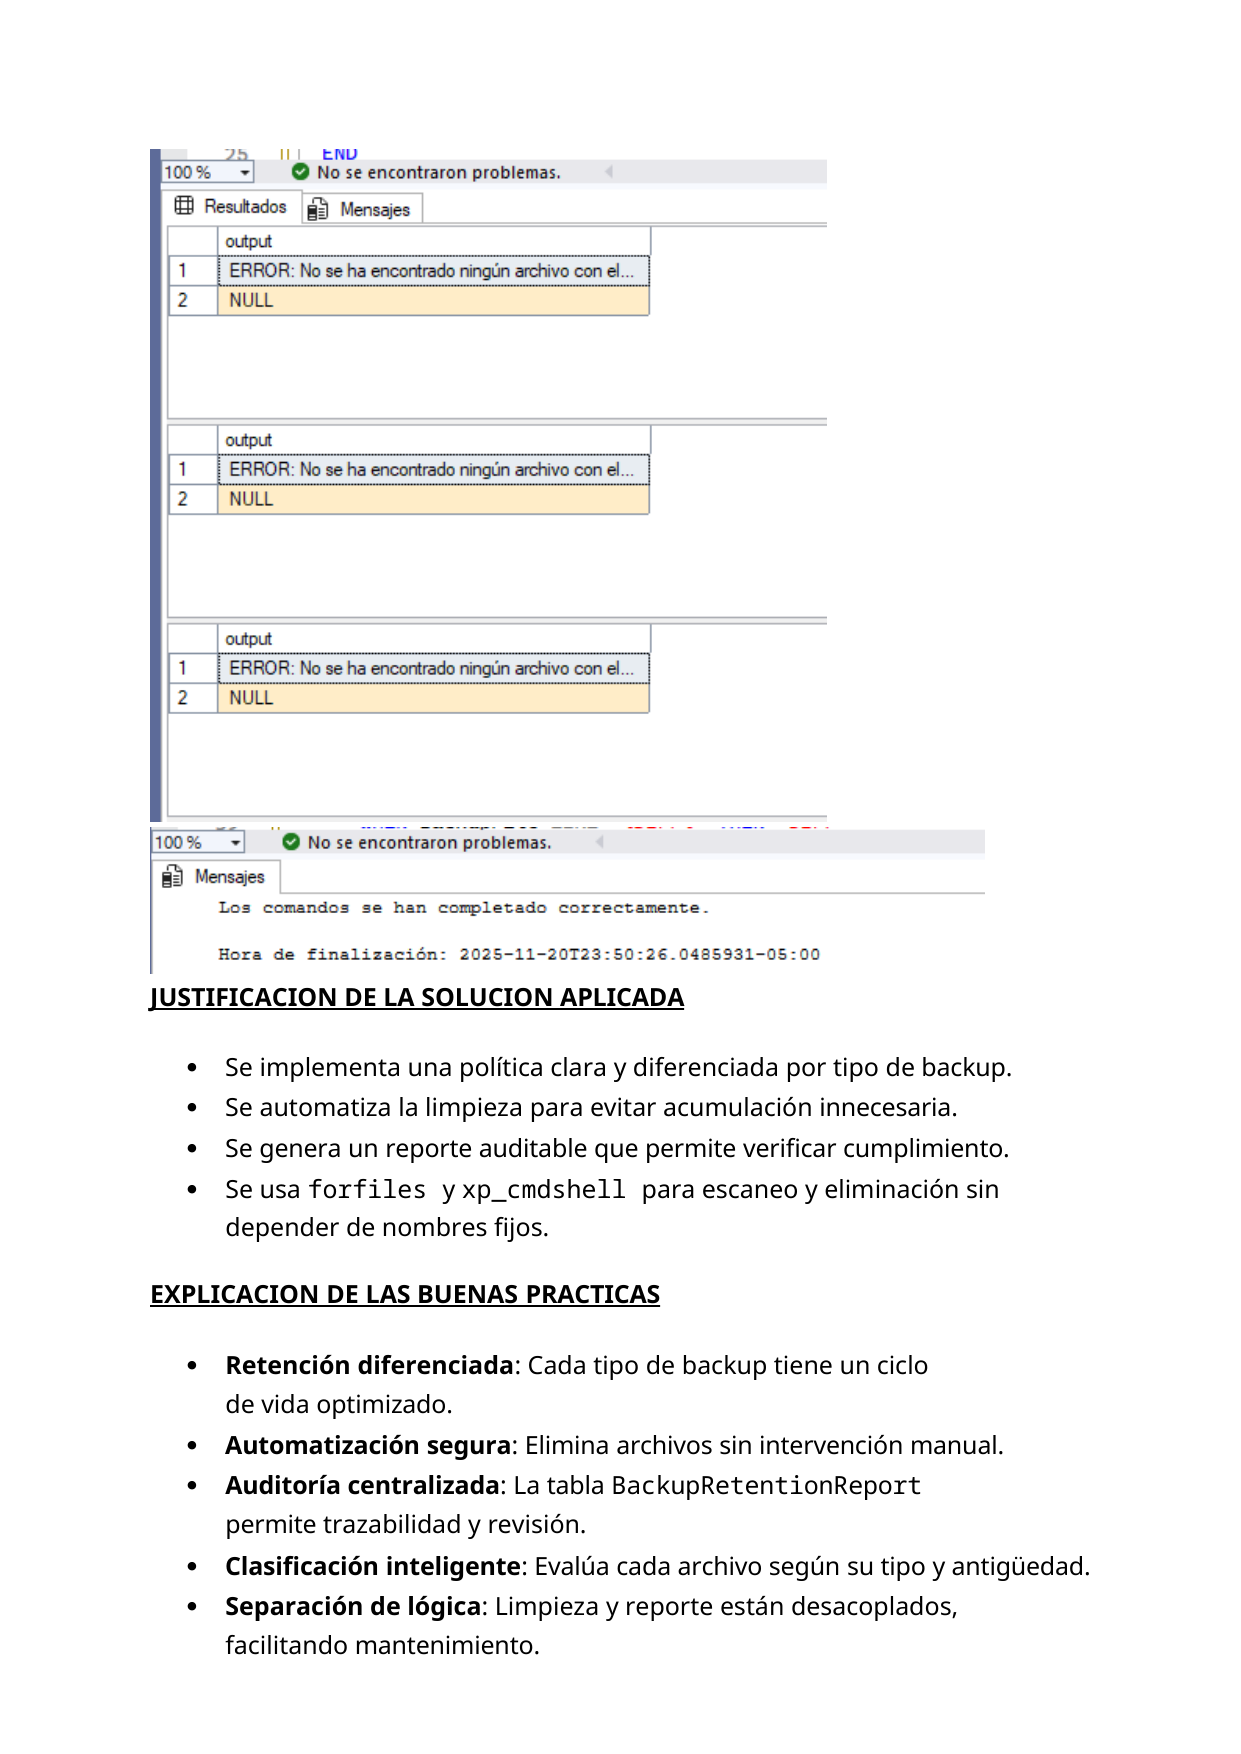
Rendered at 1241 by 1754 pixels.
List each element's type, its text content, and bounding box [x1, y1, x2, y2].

text JUSTIFICACION DE LA SOLUCION APLICADA [150, 979, 1093, 1013]
list Automatización segura: Elimina archivos sin intervención manual. [188, 1427, 1093, 1461]
list Se automatiza la limpieza para evitar acumulación innecesaria. [188, 1090, 1093, 1124]
picture [150, 149, 827, 822]
list Clasificación inteligente: Evalúa cada archivo según su tipo y antigüedad. [188, 1548, 1093, 1582]
picture [150, 827, 985, 974]
text EXPLICACION DE LAS BUENAS PRACTICAS [150, 1276, 1093, 1310]
list Se usa forfiles y xp_cmdshell para escaneo y eliminación sin depender de nombres fijos. [188, 1171, 1063, 1244]
list Retención diferenciada: Cada tipo de backup tiene un ciclo de vida optimizado. [188, 1347, 957, 1421]
list Se implementa una política clara y diferenciada por tipo de backup. [188, 1049, 1093, 1084]
list Auditoría centralizada: La tabla BackupRetentionReport permite trazabilidad y revisión. [188, 1468, 959, 1541]
list Separación de lógica: Limpieza y reporte están desacoplados, facilitando mantenimiento. [188, 1589, 1023, 1662]
list Se genera un reporte auditable que permite verificar cumplimiento. [188, 1131, 1093, 1165]
